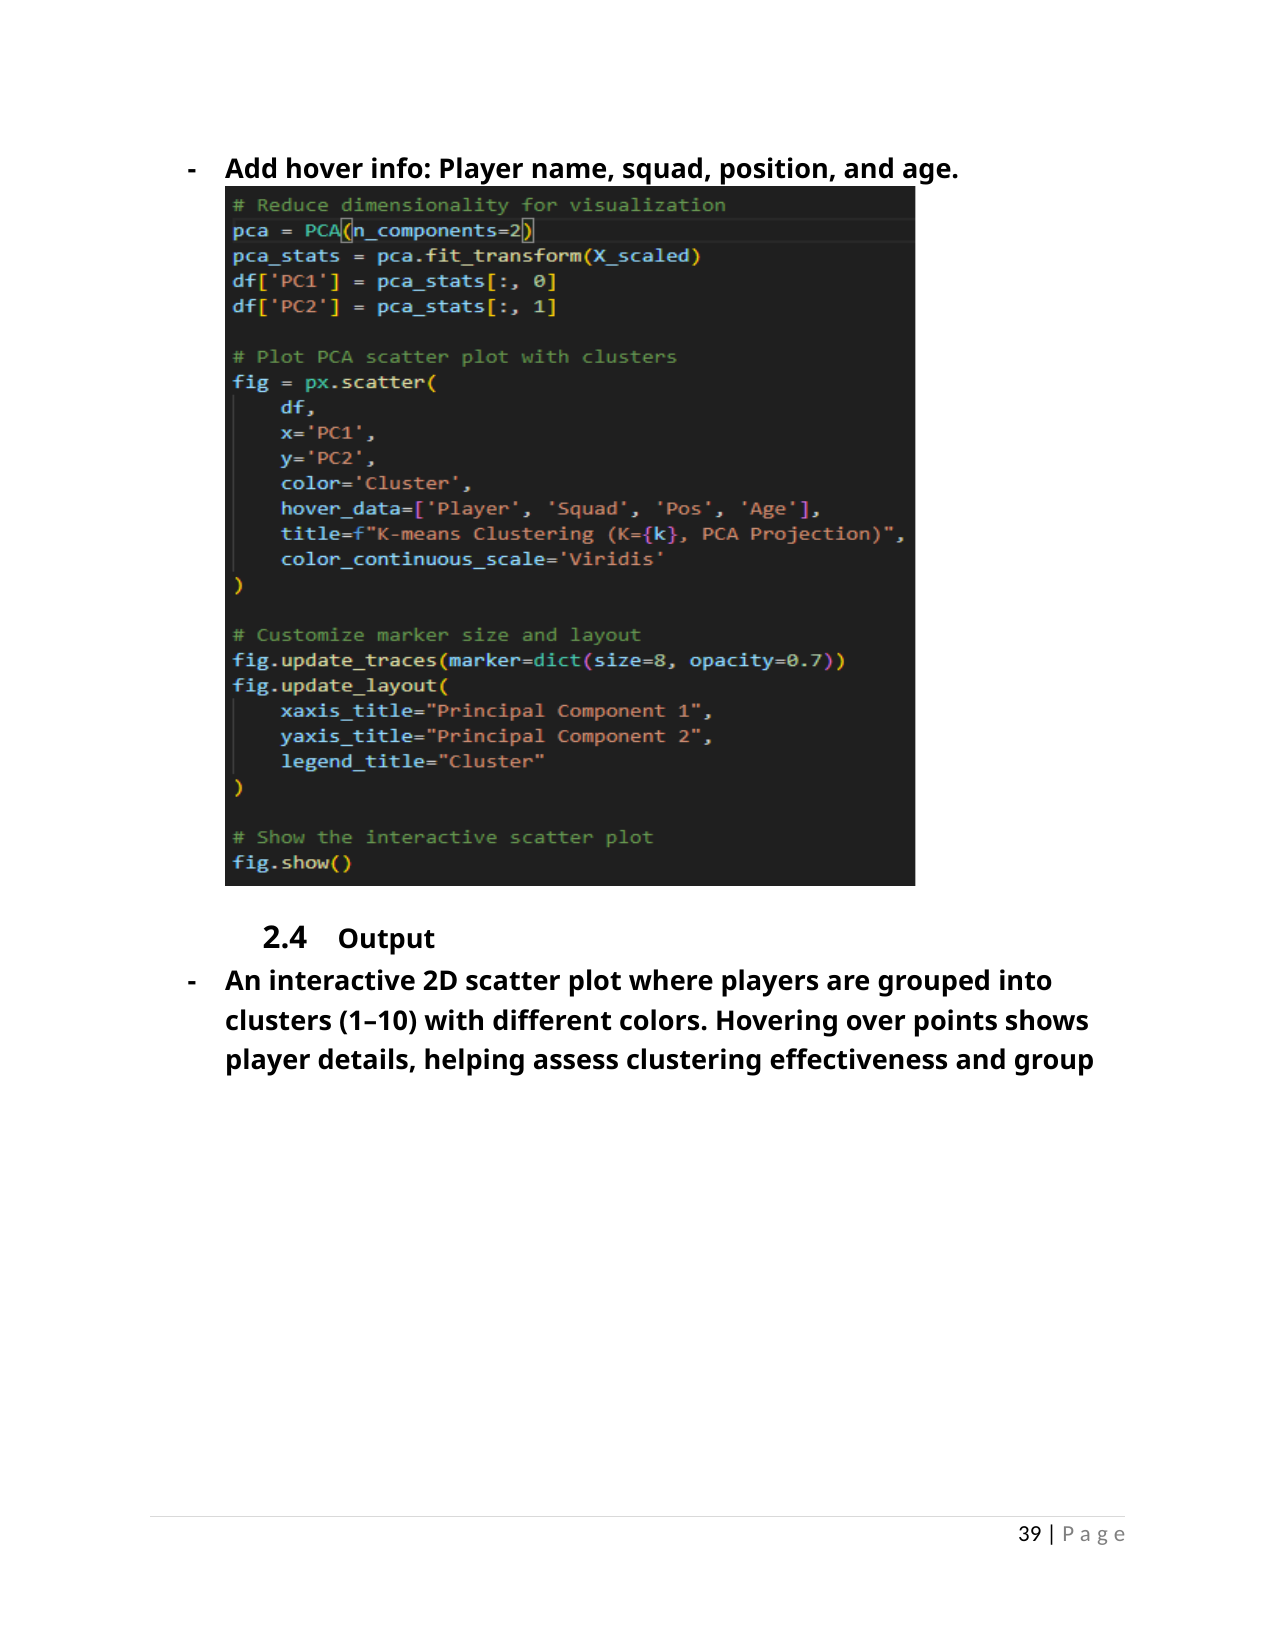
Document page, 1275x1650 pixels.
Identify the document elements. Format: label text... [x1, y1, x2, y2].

picture [225, 186, 916, 886]
list Output [262, 915, 1125, 958]
list An interactive 2D scatter plot where players are grouped into clusters (1–10) with different colors. Hovering over points shows player details, helping assess clustering effectiveness and group patterns. [187, 961, 1125, 1078]
